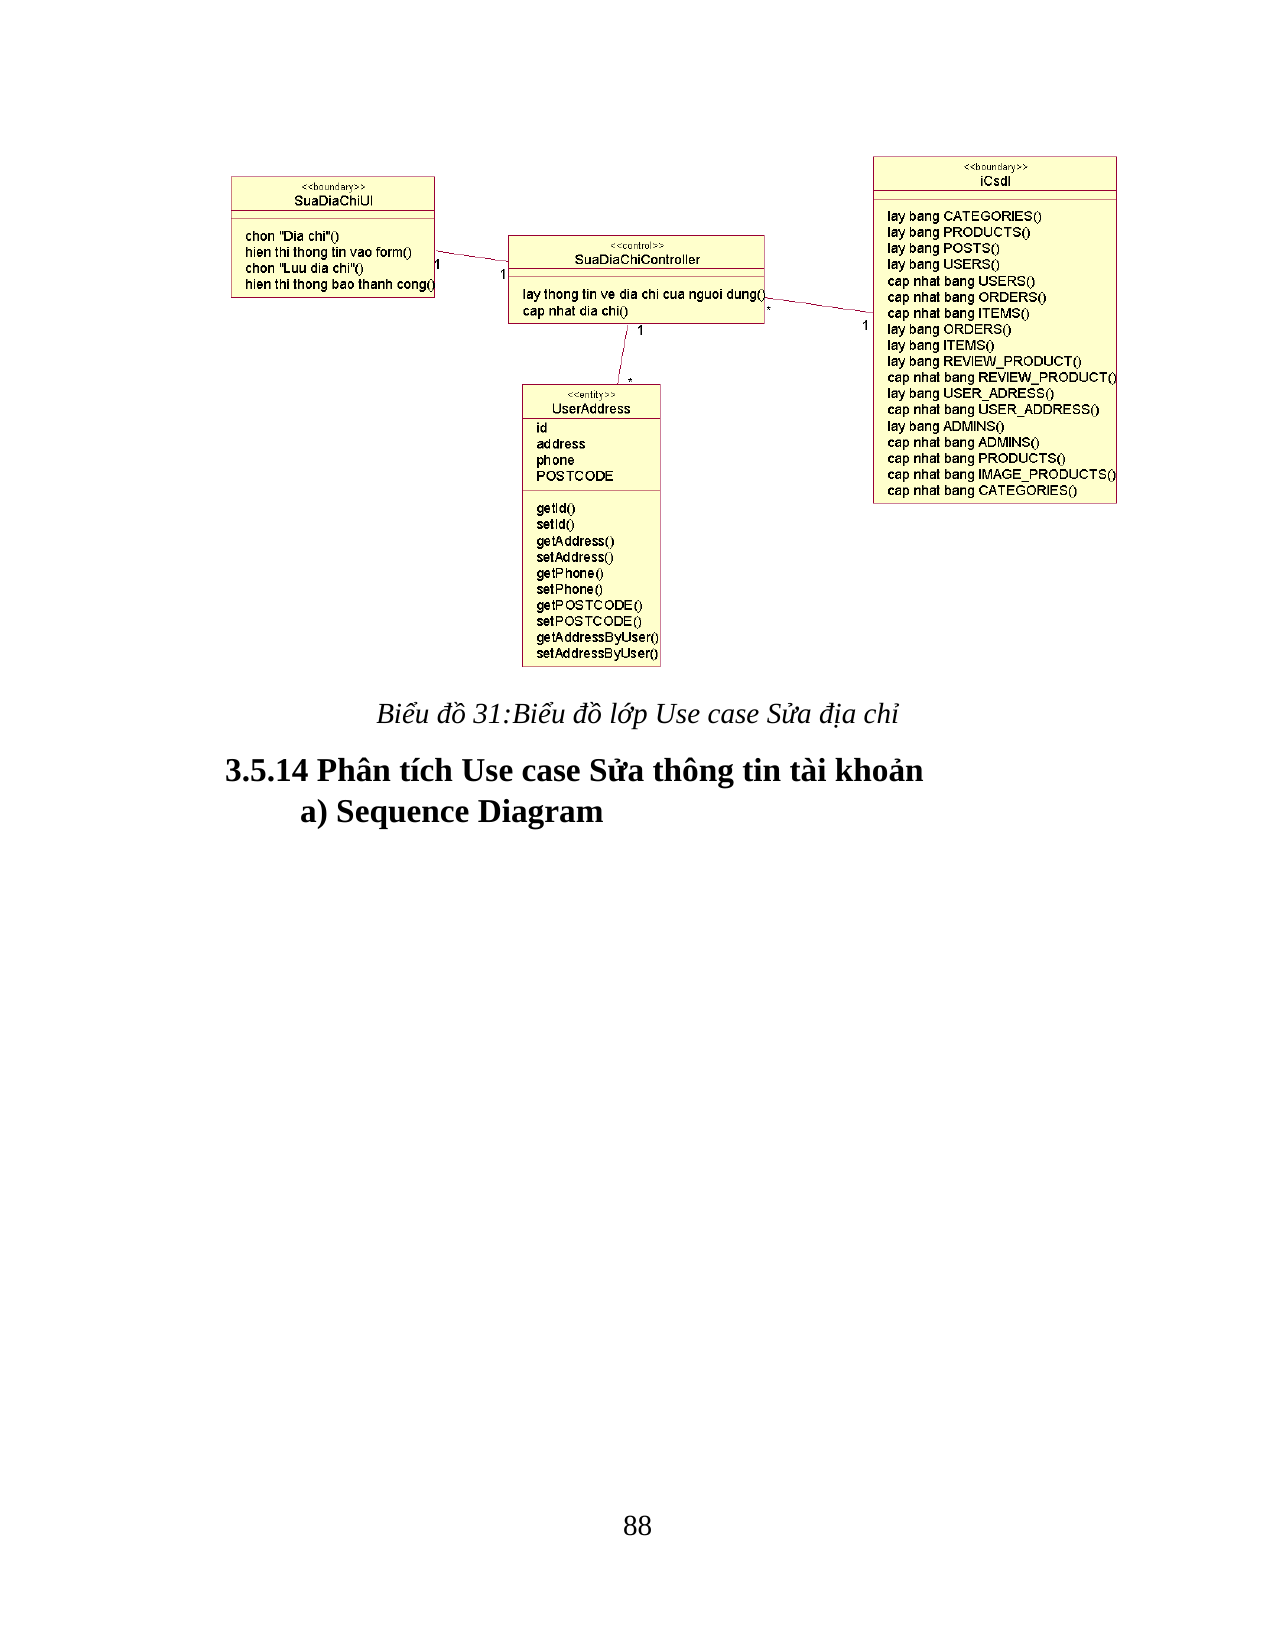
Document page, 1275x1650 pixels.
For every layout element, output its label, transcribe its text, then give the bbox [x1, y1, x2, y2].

text Biểu đồ 31:Biểu đồ lớp Use case Sửa địa chỉ [150, 696, 1125, 729]
picture [225, 150, 1127, 671]
subtitle 3.5.14 Phân tích Use case Sửa thông tin tài khoản [150, 750, 1125, 788]
text a) Sequence Diagram [225, 791, 1125, 830]
